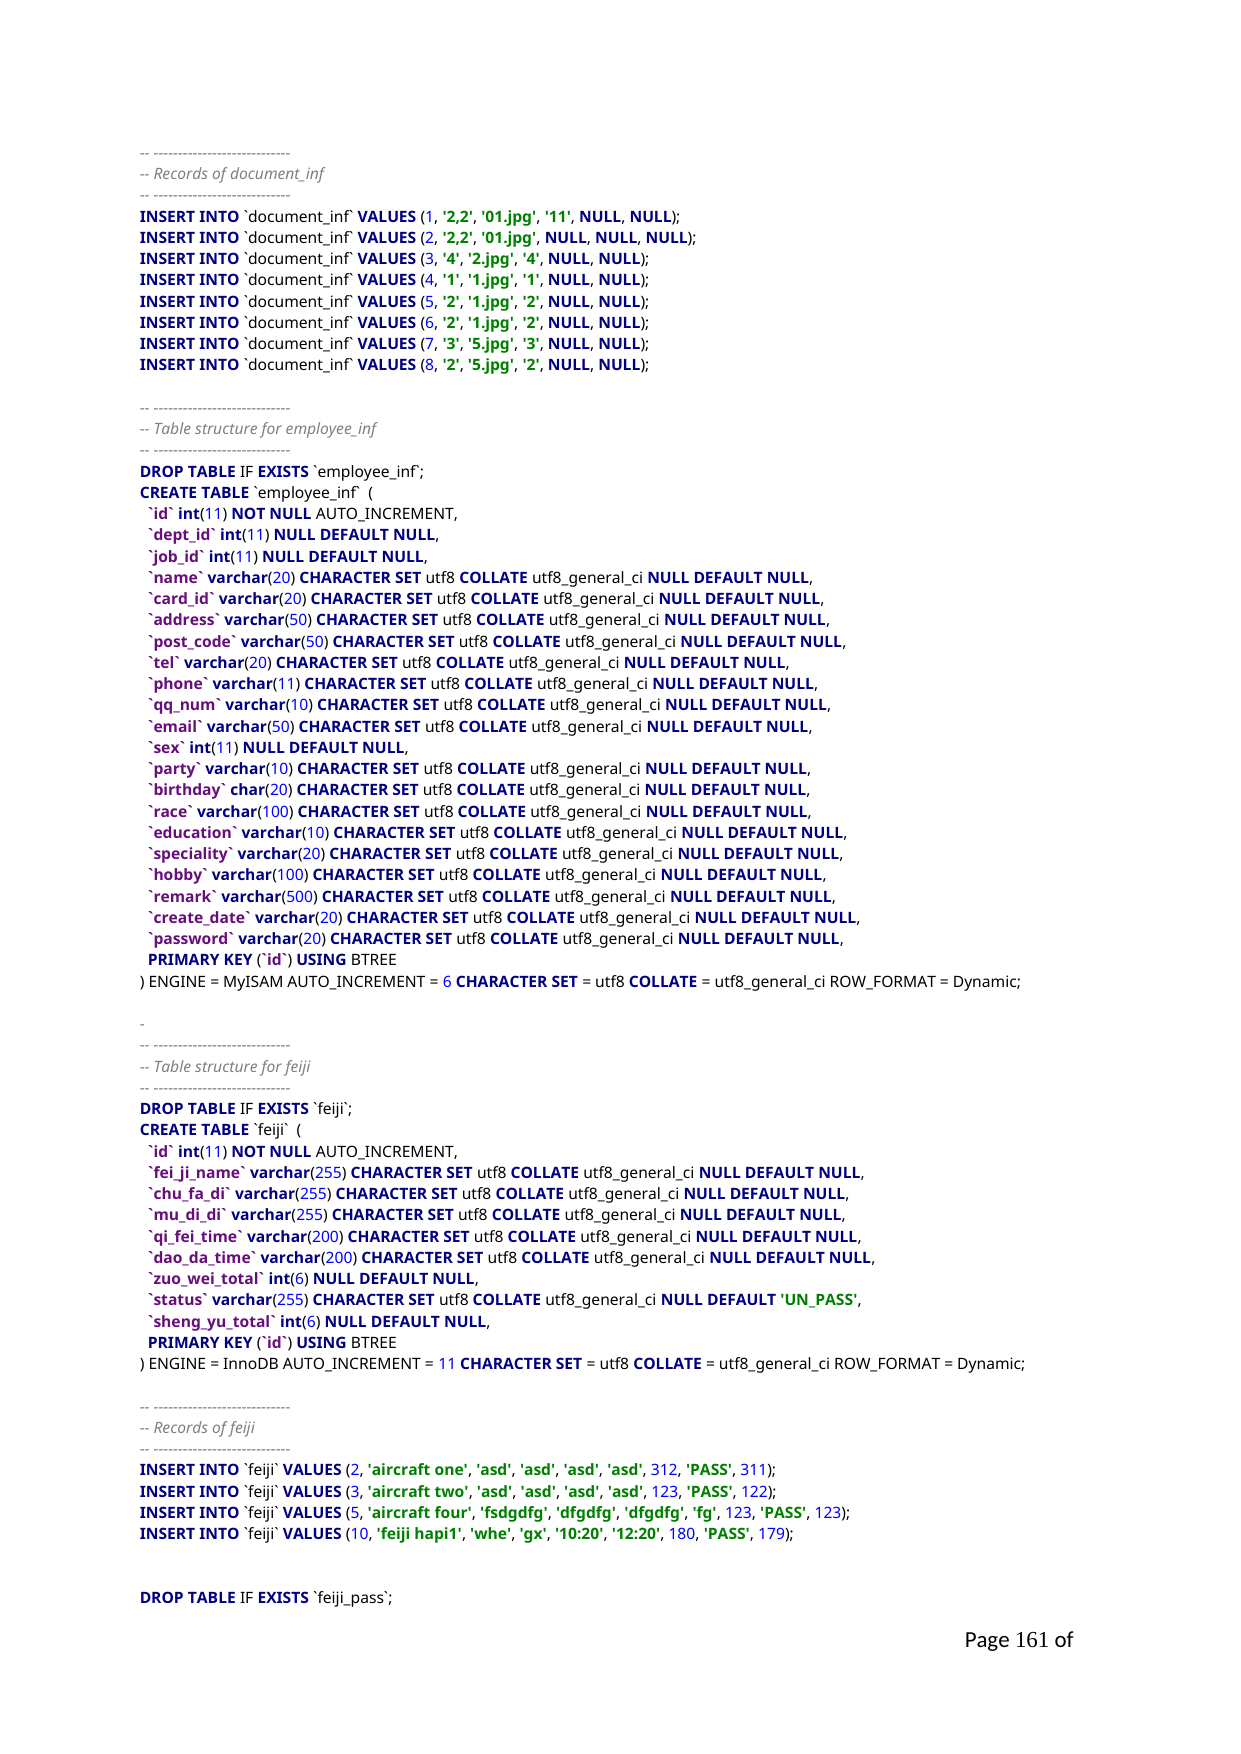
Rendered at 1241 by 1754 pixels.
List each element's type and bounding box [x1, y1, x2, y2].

text [139, 142, 1101, 1608]
